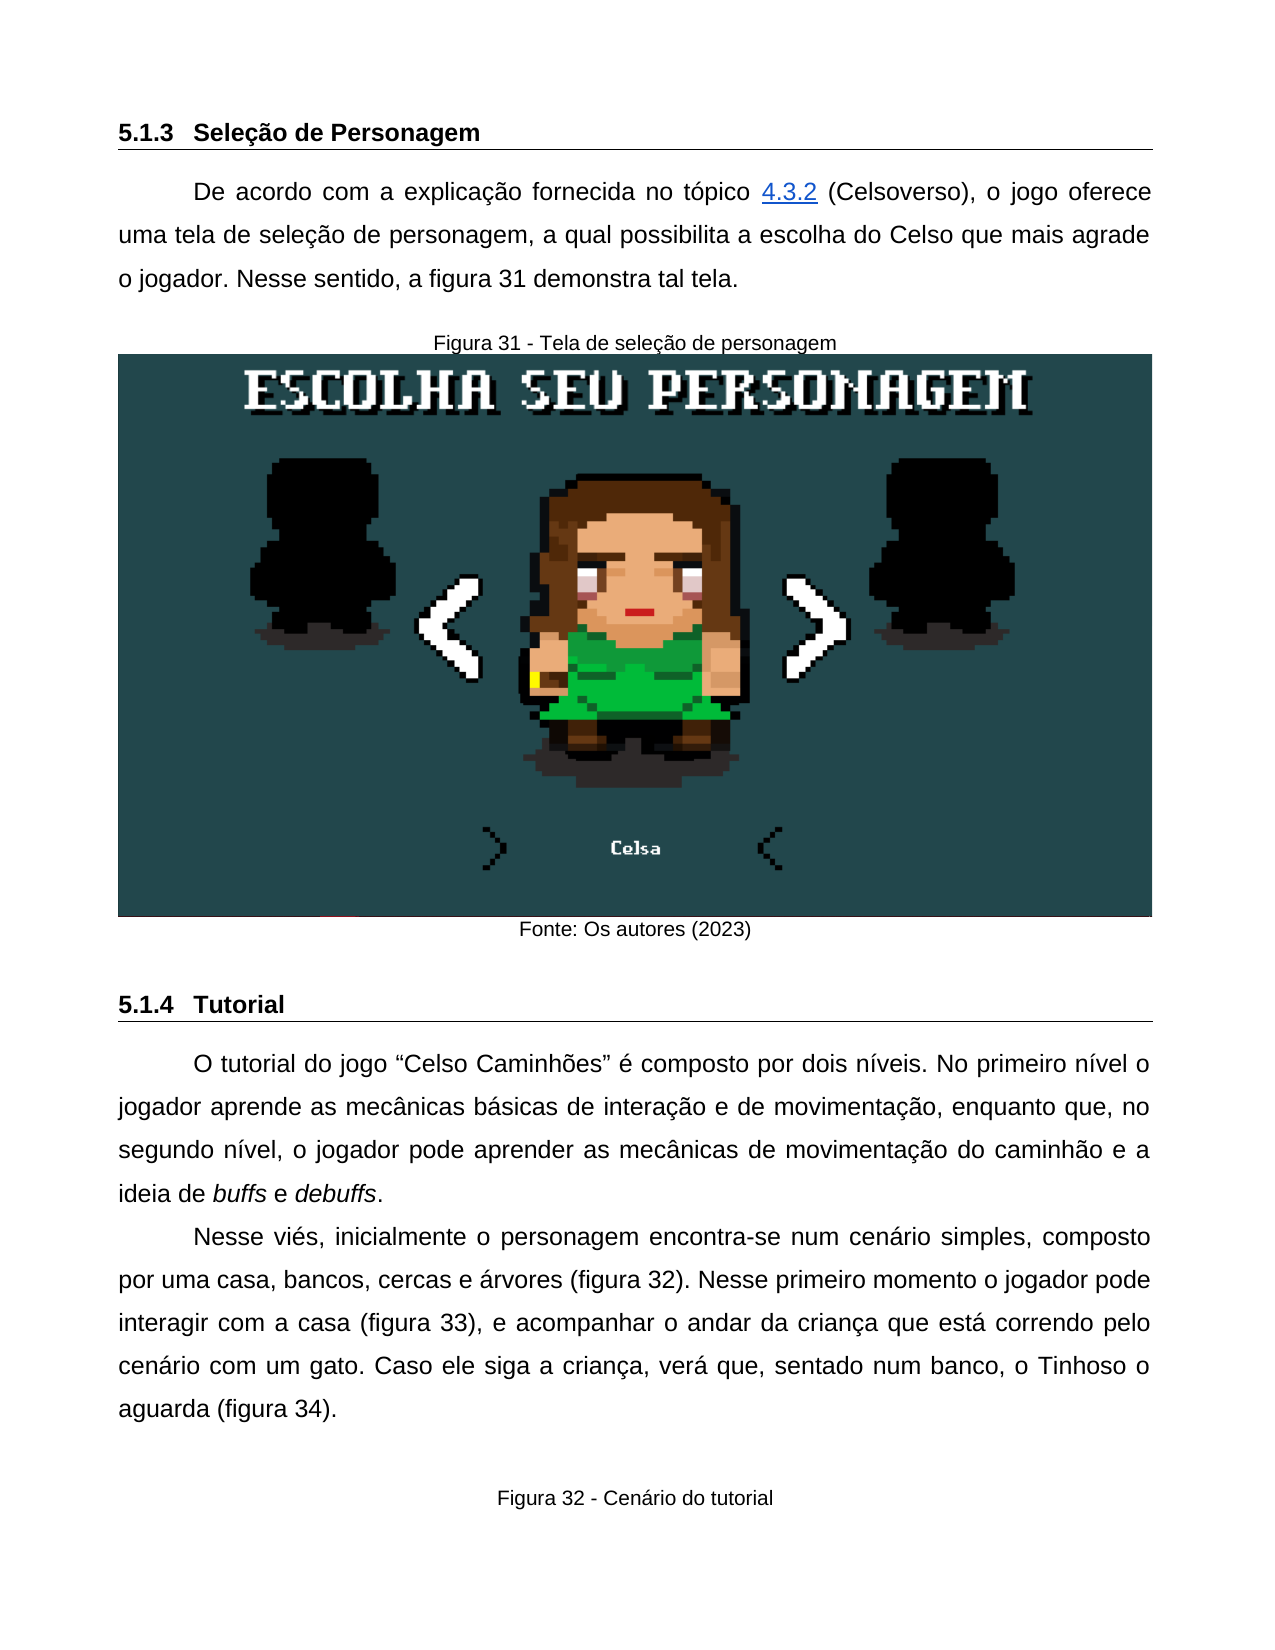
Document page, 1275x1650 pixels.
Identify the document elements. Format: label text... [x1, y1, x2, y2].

subtitle Tutorial [118, 990, 1153, 1021]
text De acordo com a explicação fornecida no tópico 4.3.2 (Celsoverso), o jogo oferece uma tela de seleção de personagem, a qual possibilita a escolha do Celso que mais agrade o jogador. Nesse sentido, a figura 31 demonstra tal tela. [118, 177, 1152, 292]
text Figura 32 - Cenário do tutorial [118, 1485, 1152, 1509]
text O tutorial do jogo “Celso Caminhões” é composto por dois níveis. No primeiro nível o jogador aprende as mecânicas básicas de interação e de movimentação, enquanto que, no segundo nível, o jogador pode aprender as mecânicas de movimentação do caminhão e a ideia de buffs e debuffs. [118, 1049, 1152, 1207]
picture [118, 354, 1153, 917]
subtitle Seleção de Personagem [118, 118, 1153, 149]
text Nesse viés, inicialmente o personagem encontra-se num cenário simples, composto por uma casa, bancos, cercas e árvores (figura 32). Nesse primeiro momento o jogador pode interagir com a casa (figura 33), e acompanhar o andar da criança que está correndo pelo cenário com um gato. Caso ele siga a criança, verá que, sentado num banco, o Tinhoso o aguarda (figura 34). [118, 1222, 1152, 1423]
text Figura 31 - Tela de seleção de personagem [118, 331, 1152, 354]
text Fonte: Os autores (2023) [118, 917, 1152, 941]
